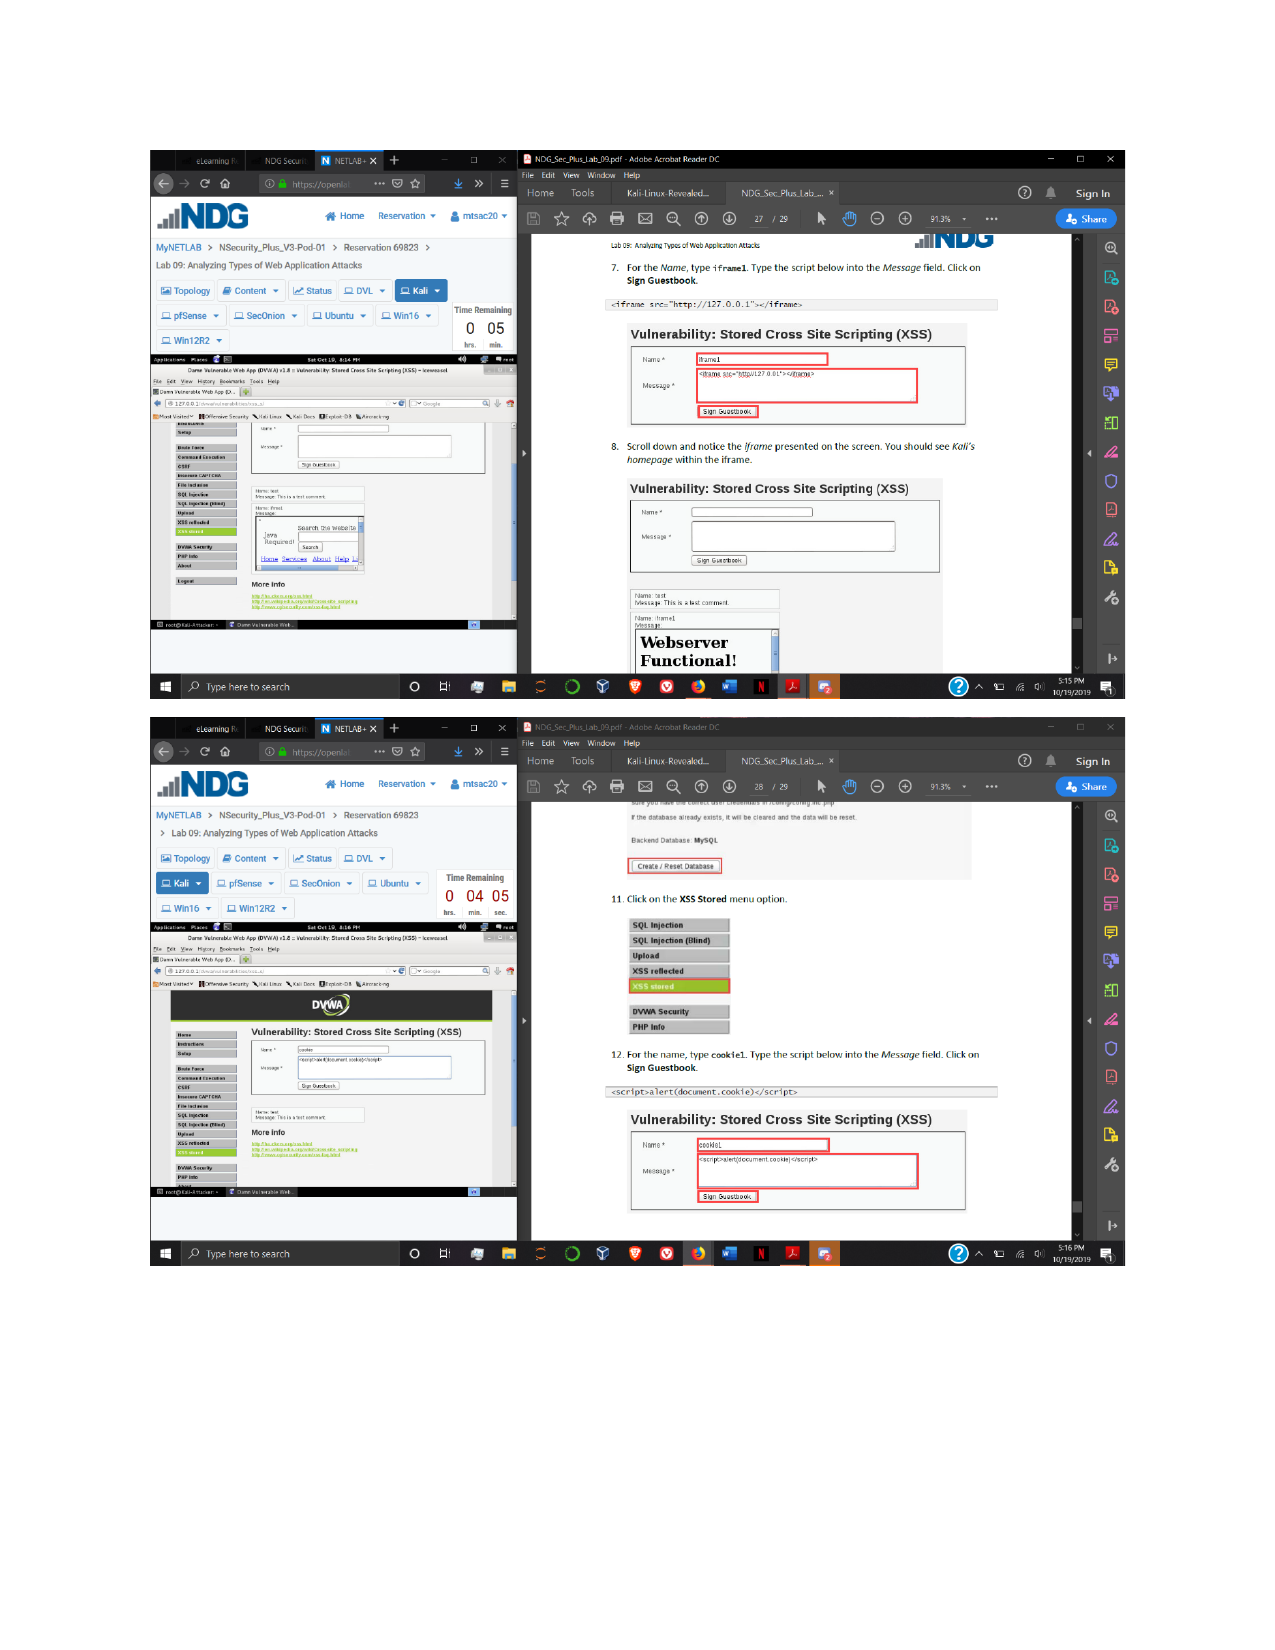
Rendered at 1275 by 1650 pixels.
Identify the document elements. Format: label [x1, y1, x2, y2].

picture [150, 150, 1125, 699]
picture [150, 717, 1125, 1266]
